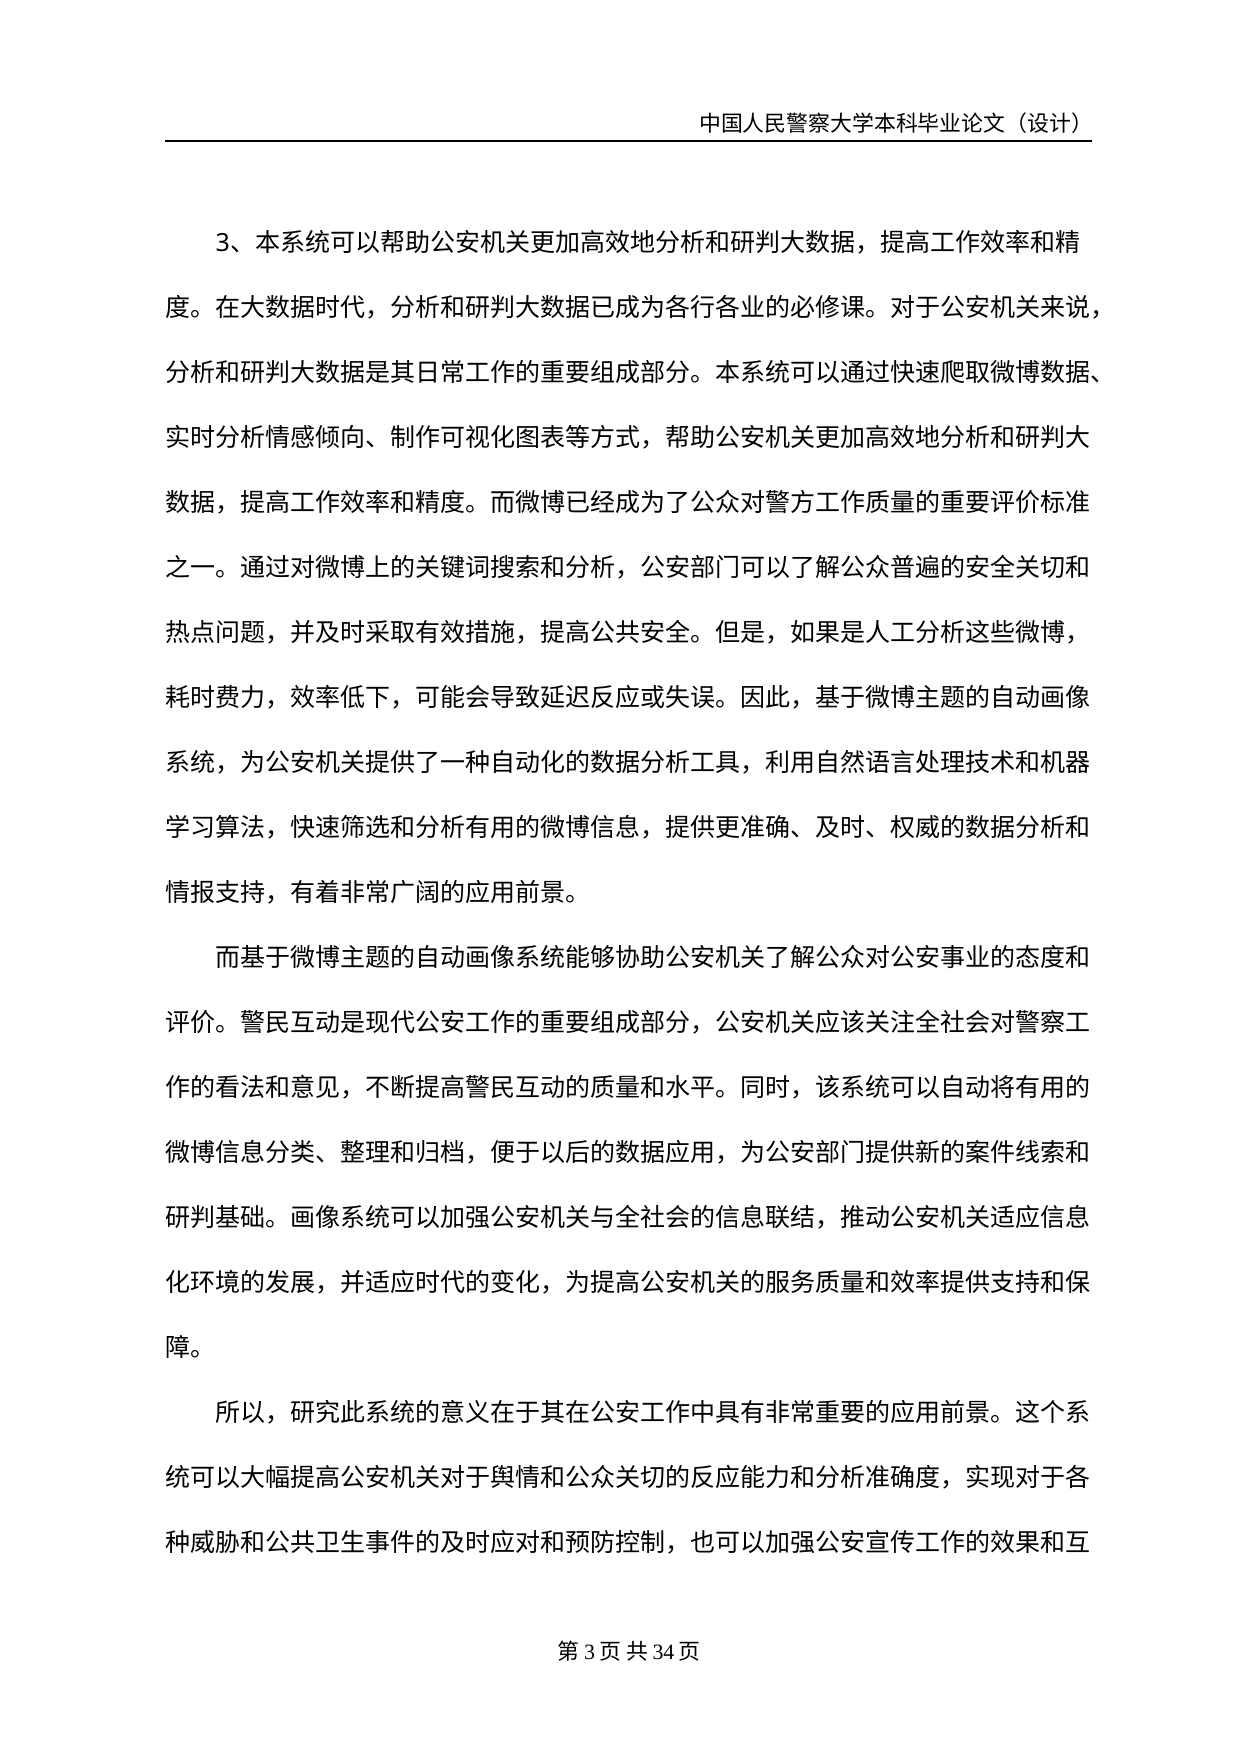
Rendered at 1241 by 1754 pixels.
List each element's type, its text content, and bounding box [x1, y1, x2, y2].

text 而基于微博主题的自动画像系统能够协助公安机关了解公众对公安事业的态度和评价。警民互动是现代公安工作的重要组成部分，公安机关应该关注全社会对警察工作的看法和意见，不断提高警民互动的质量和水平。同时，该系统可以自动将有用的微博信息分类、整理和归档，便于以后的数据应用，为公安部门提供新的案件线索和研判基础。画像系统可以加强公安机关与全社会的信息联结，推动公安机关适应信息化环境的发展，并适应时代的变化，为提高公安机关的服务质量和效率提供支持和保障。 [165, 923, 1092, 1378]
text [165, 1378, 1092, 1573]
text 3、本系统可以帮助公安机关更加高效地分析和研判大数据，提高工作效率和精度。在大数据时代，分析和研判大数据已成为各行各业的必修课。对于公安机关来说，分析和研判大数据是其日常工作的重要组成部分。本系统可以通过快速爬取微博数据、实时分析情感倾向、制作可视化图表等方式，帮助公安机关更加高效地分析和研判大数据，提高工作效率和精度。而微博已经成为了公众对警方工作质量的重要评价标准之一。通过对微博上的关键词搜索和分析，公安部门可以了解公众普遍的安全关切和热点问题，并及时采取有效措施，提高公共安全。但是，如果是人工分析这些微博，耗时费力，效率低下，可能会导致延迟反应或失误。因此，基于微博主题的自动画像系统，为公安机关提供了一种自动化的数据分析工具，利用自然语言处理技术和机器学习算法，快速筛选和分析有用的微博信息，提供更准确、及时、权威的数据分析和情报支持，有着非常广阔的应用前景。 [165, 208, 1092, 923]
